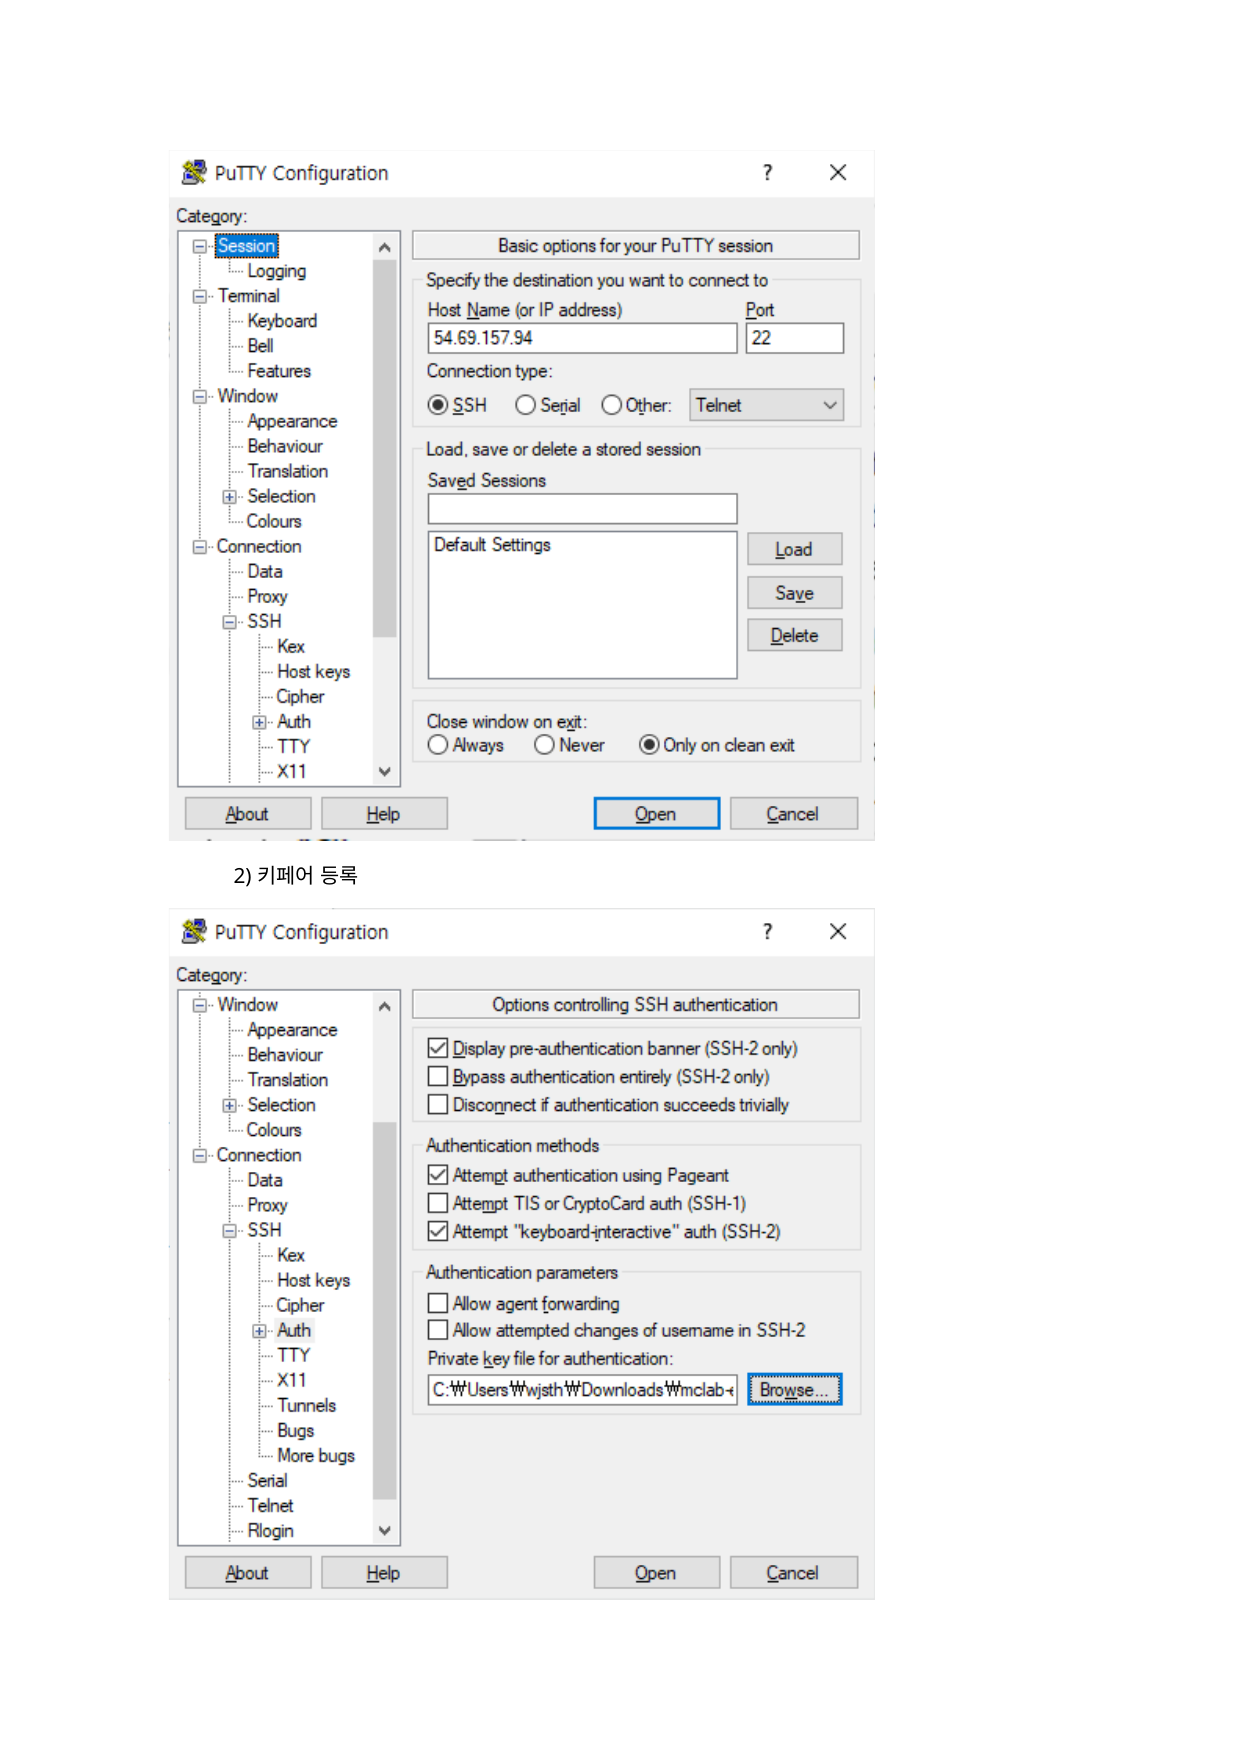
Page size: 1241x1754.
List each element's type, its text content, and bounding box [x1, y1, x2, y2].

text 2) 키페어 등록 [150, 859, 1090, 890]
